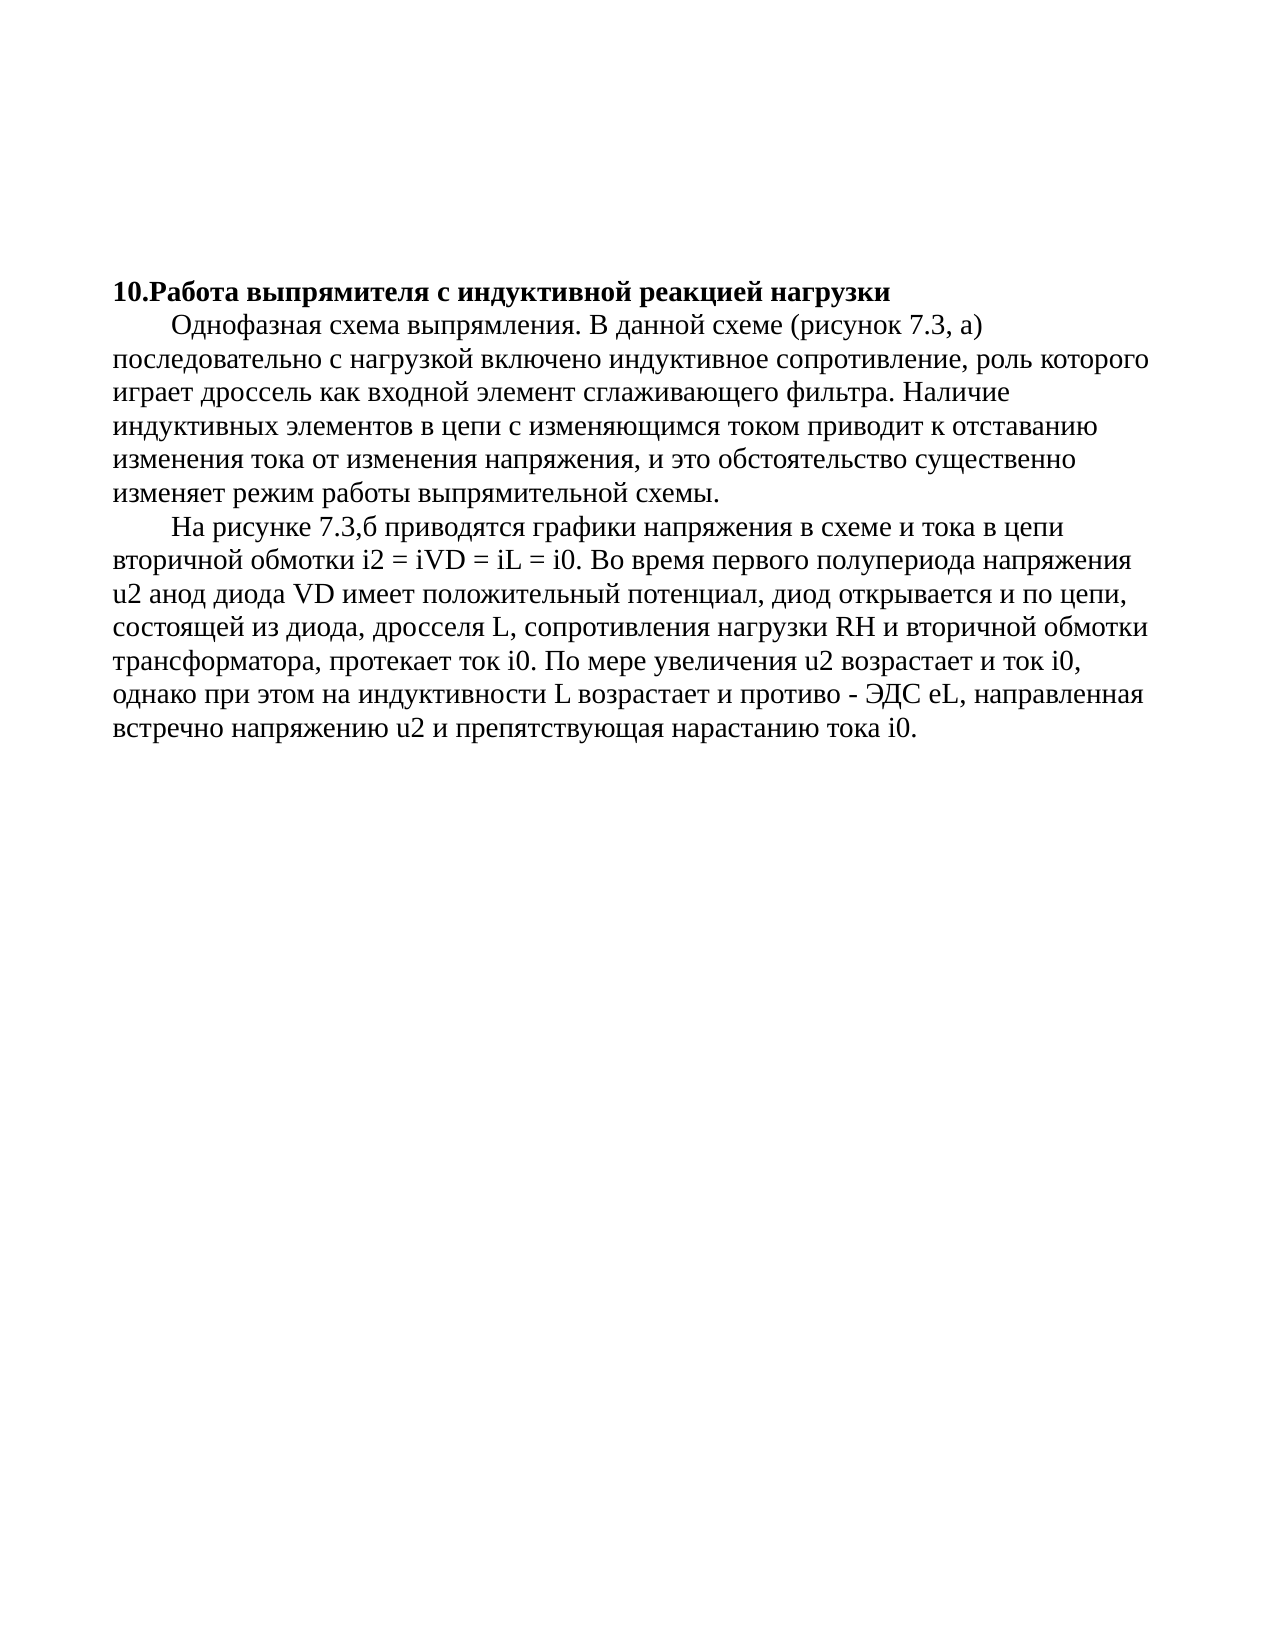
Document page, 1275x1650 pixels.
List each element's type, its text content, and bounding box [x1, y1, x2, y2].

text На рисунке 7.3,б приводятся графики напряжения в схеме и тока в цепи вторичной обмотки i2 = iVD = iL = i0. Во время первого полупериода напряжения u2 анод диода VD имеет положительный потенциал, диод открывается и по цепи, состоящей из диода, дросселя L, сопротивления нагрузки RH и вторичной обмотки трансформатора, протекает ток i0. По мере увеличения u2 возрастает и ток i0, однако при этом на индуктивности L возрастает и противо - ЭДС eL, направленная встречно напряжению u2 и препятствующая нарастанию тока i0. [112, 509, 1162, 743]
text Однофазная схема выпрямления. В данной схеме (рисунок 7.3, а) последовательно с нагрузкой включено индуктивное сопротивление, роль которого играет дроссель как входной элемент сглаживающего фильтра. Наличие индуктивных элементов в цепи с изменяющимся током приводит к отставанию изменения тока от изменения напряжения, и это обстоятельство существенно изменяет режим работы выпрямительной схемы. [112, 307, 1162, 509]
list 10.Работа выпрямителя с индуктивной реакцией нагрузки [112, 274, 1162, 307]
